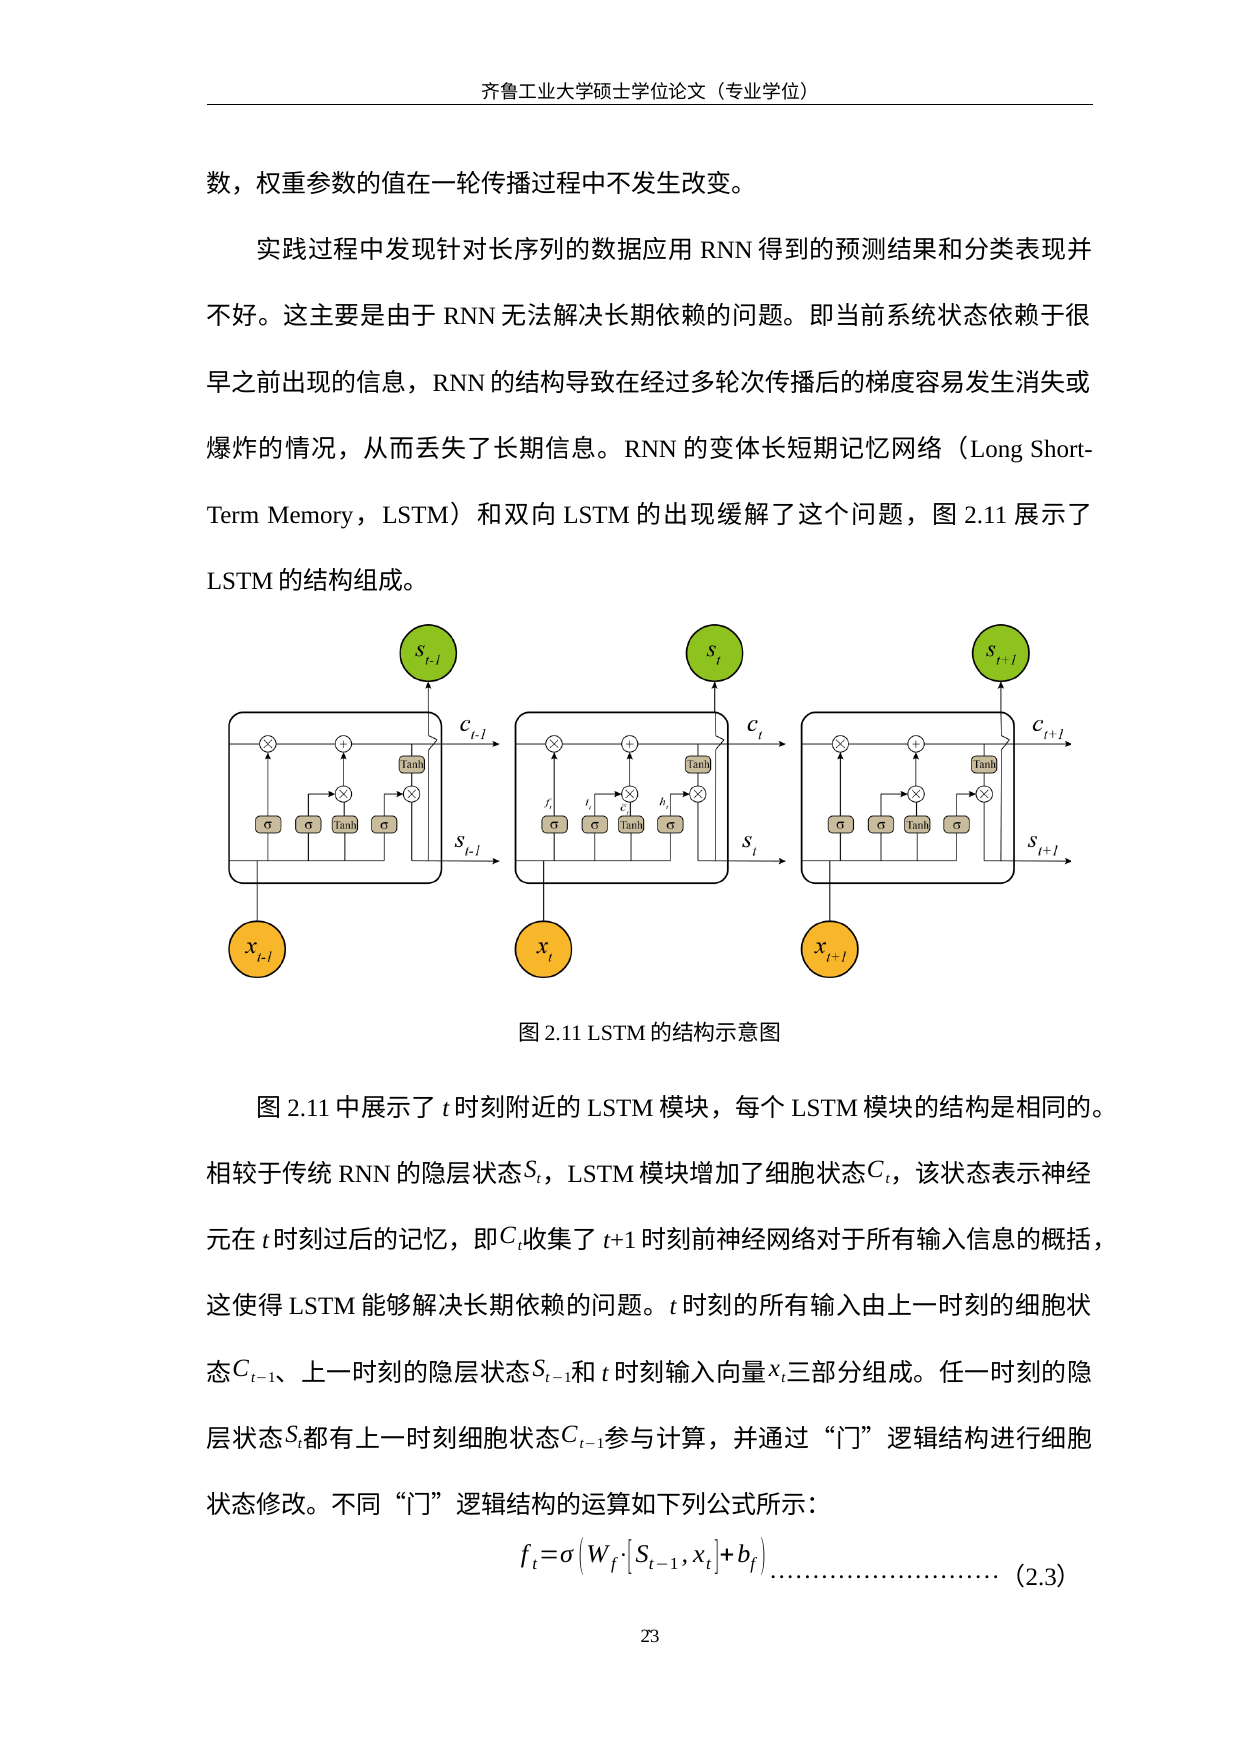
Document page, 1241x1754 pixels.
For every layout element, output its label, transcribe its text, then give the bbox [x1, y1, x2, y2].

text 图2.11 LSTM的结构示意图 [207, 1014, 1093, 1047]
text （2.3） [207, 1536, 1093, 1602]
picture [228, 624, 1072, 978]
text 图2.11中展示了t时刻附近的LSTM模块，每个LSTM模块的结构是相同的。相较于传统RNN的隐层状态，LSTM模块增加了细胞状态，该状态表示神经元在t时刻过后的记忆，即收集了t+1时刻前神经网络对于所有输入信息的概括，这使得LSTM能够解决长期依赖的问题。t时刻的所有输入由上一时刻的细胞状态、上一时刻的隐层状态和t时刻输入向量三部分组成。任一时刻的隐层状态都有上一时刻细胞状态参与计算，并通过“门”逻辑结构进行细胞状态修改。不同“门”逻辑结构的运算如下列公式所示： [207, 1072, 1093, 1536]
text 实践过程中发现针对长序列的数据应用RNN得到的预测结果和分类表现并不好。这主要是由于RNN无法解决长期依赖的问题。即当前系统状态依赖于很早之前出现的信息，RNN的结构导致在经过多轮次传播后的梯度容易发生消失或爆炸的情况，从而丢失了长期信息。RNN的变体长短期记忆网络（Long Short-Term Memory，LSTM）和双向LSTM的出现缓解了这个问题，图2.11展示了LSTM的结构组成。 [207, 214, 1093, 612]
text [207, 148, 1093, 214]
